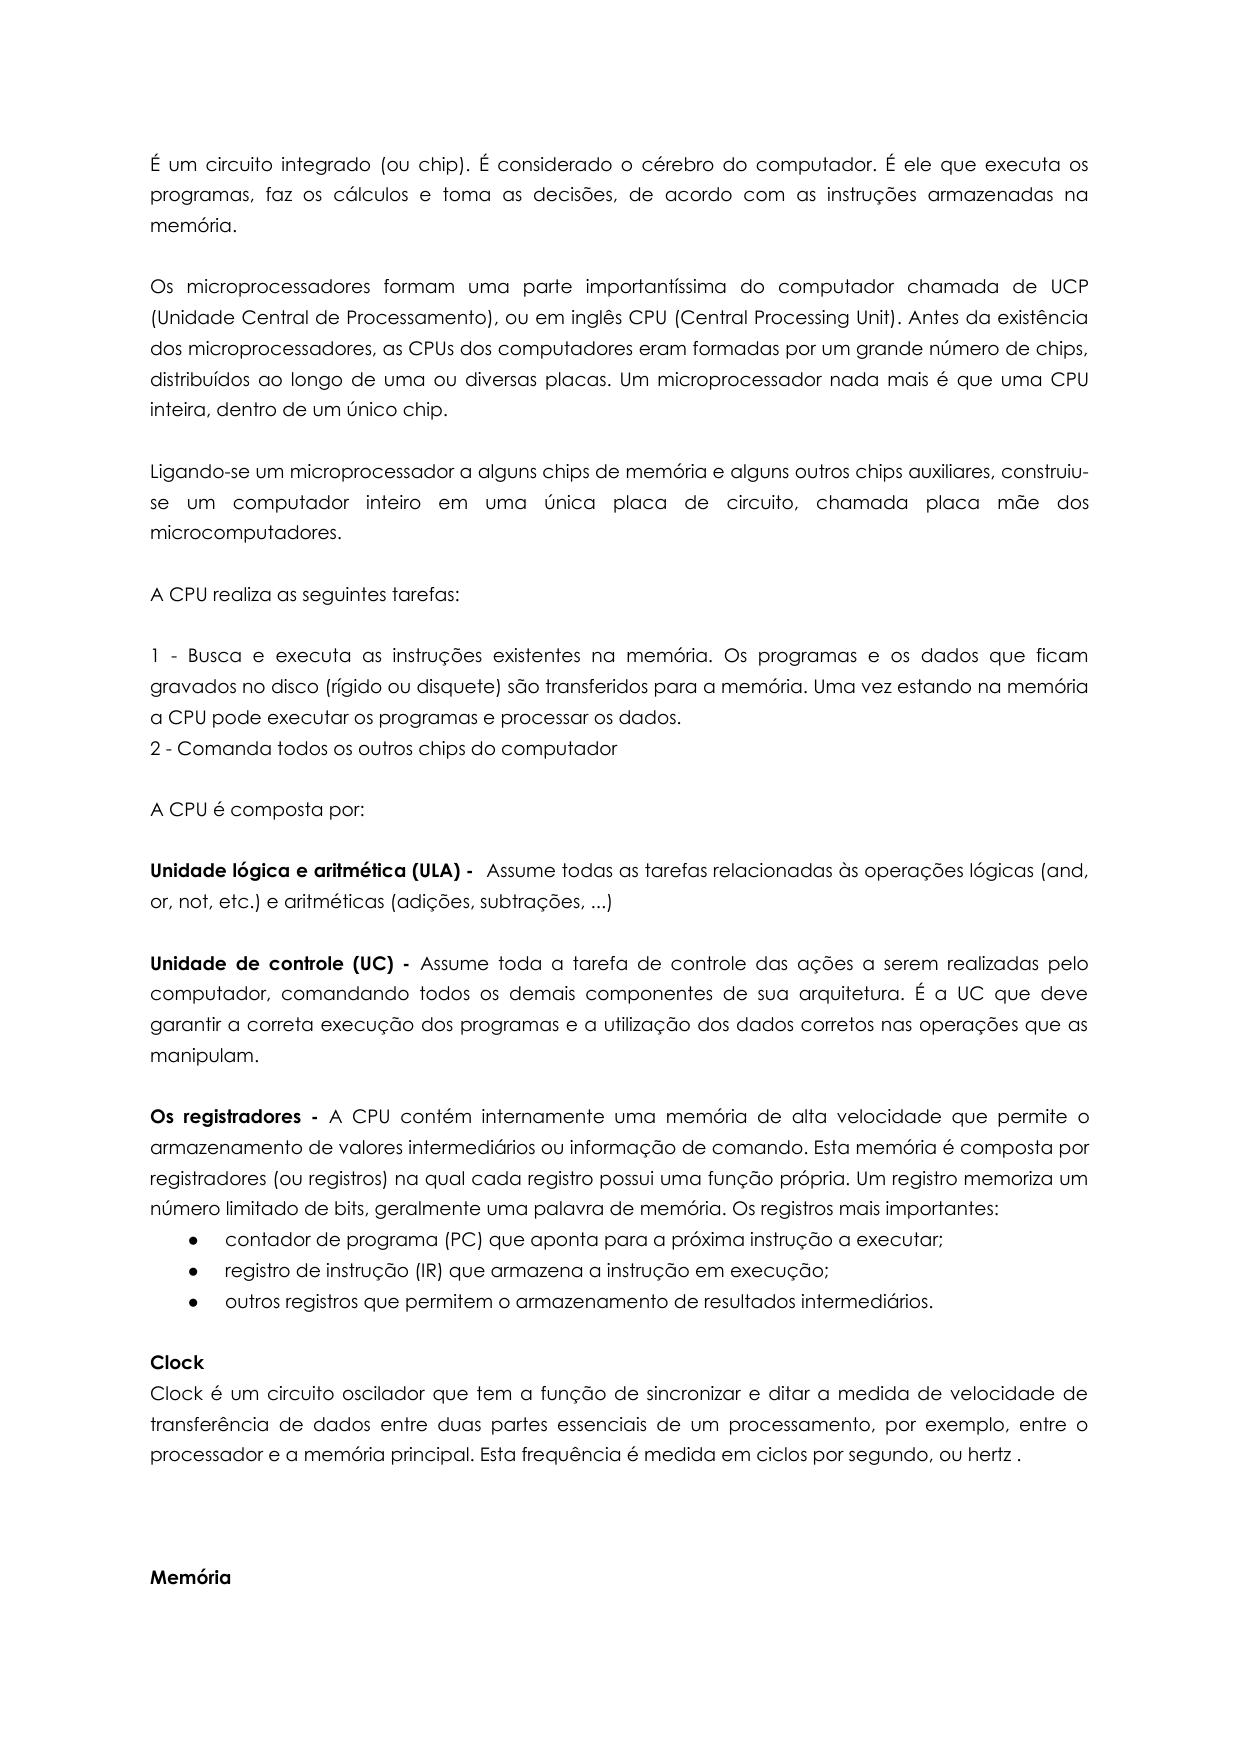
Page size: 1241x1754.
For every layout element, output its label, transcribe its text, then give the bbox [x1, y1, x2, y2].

text 2 - Comanda todos os outros chips do computador [150, 734, 1090, 761]
text A CPU realiza as seguintes tarefas: [150, 580, 1090, 607]
text Memória [150, 1563, 1090, 1590]
text Clock [150, 1348, 1090, 1375]
text É um circuito integrado (ou chip). É considerado o cérebro do computador. É ele que executa os programas, faz os cálculos e toma as decisões, de acordo com as instruções armazenadas na memória. [150, 150, 1090, 238]
list outros registros que permitem o armazenamento de resultados intermediários. [187, 1287, 1090, 1314]
text Os registradores - A CPU contém internamente uma memória de alta velocidade que permite o armazenamento de valores intermediários ou informação de comando. Esta memória é composta por registradores (ou registros) na qual cada registro possui uma função própria. Um registro memoriza um número limitado de bits, geralmente uma palavra de memória. Os registros mais importantes: [150, 1103, 1090, 1222]
text Ligando-se um microprocessador a alguns chips de memória e alguns outros chips auxiliares, construiu-se um computador inteiro em uma única placa de circuito, chamada placa mãe dos microcomputadores. [150, 457, 1090, 546]
text Unidade lógica e aritmética (ULA) - Assume todas as tarefas relacionadas às operações lógicas (and, or, not, etc.) e aritméticas (adições, subtrações, ...) [150, 857, 1090, 914]
text Os microprocessadores formam uma parte importantíssima do computador chamada de UCP (Unidade Central de Processamento), ou em inglês CPU (Central Processing Unit). Antes da existência dos microprocessadores, as CPUs dos computadores eram formadas por um grande número de chips, distribuídos ao longo de uma ou diversas placas. Um microprocessador nada mais é que uma CPU inteira, dentro de um único chip. [150, 273, 1090, 423]
list contador de programa (PC) que aponta para a próxima instrução a executar; [187, 1226, 1090, 1252]
text A CPU é composta por: [150, 795, 1090, 822]
list registro de instrução (IR) que armazena a instrução em execução; [187, 1256, 1090, 1283]
text Unidade de controle (UC) - Assume toda a tarefa de controle das ações a serem realizadas pelo computador, comandando todos os demais componentes de sua arquitetura. É a UC que deve garantir a correta execução dos programas e a utilização dos dados corretos nas operações que as manipulam. [150, 949, 1090, 1068]
text 1 - Busca e executa as instruções existentes na memória. Os programas e os dados que ficam gravados no disco (rígido ou disquete) são transferidos para a memória. Uma vez estando na memória a CPU pode executar os programas e processar os dados. [150, 642, 1090, 730]
text Clock é um circuito oscilador que tem a função de sincronizar e ditar a medida de velocidade de transferência de dados entre duas partes essenciais de um processamento, por exemplo, entre o processador e a memória principal. Esta frequência é medida em ciclos por segundo, ou hertz . [150, 1379, 1090, 1467]
